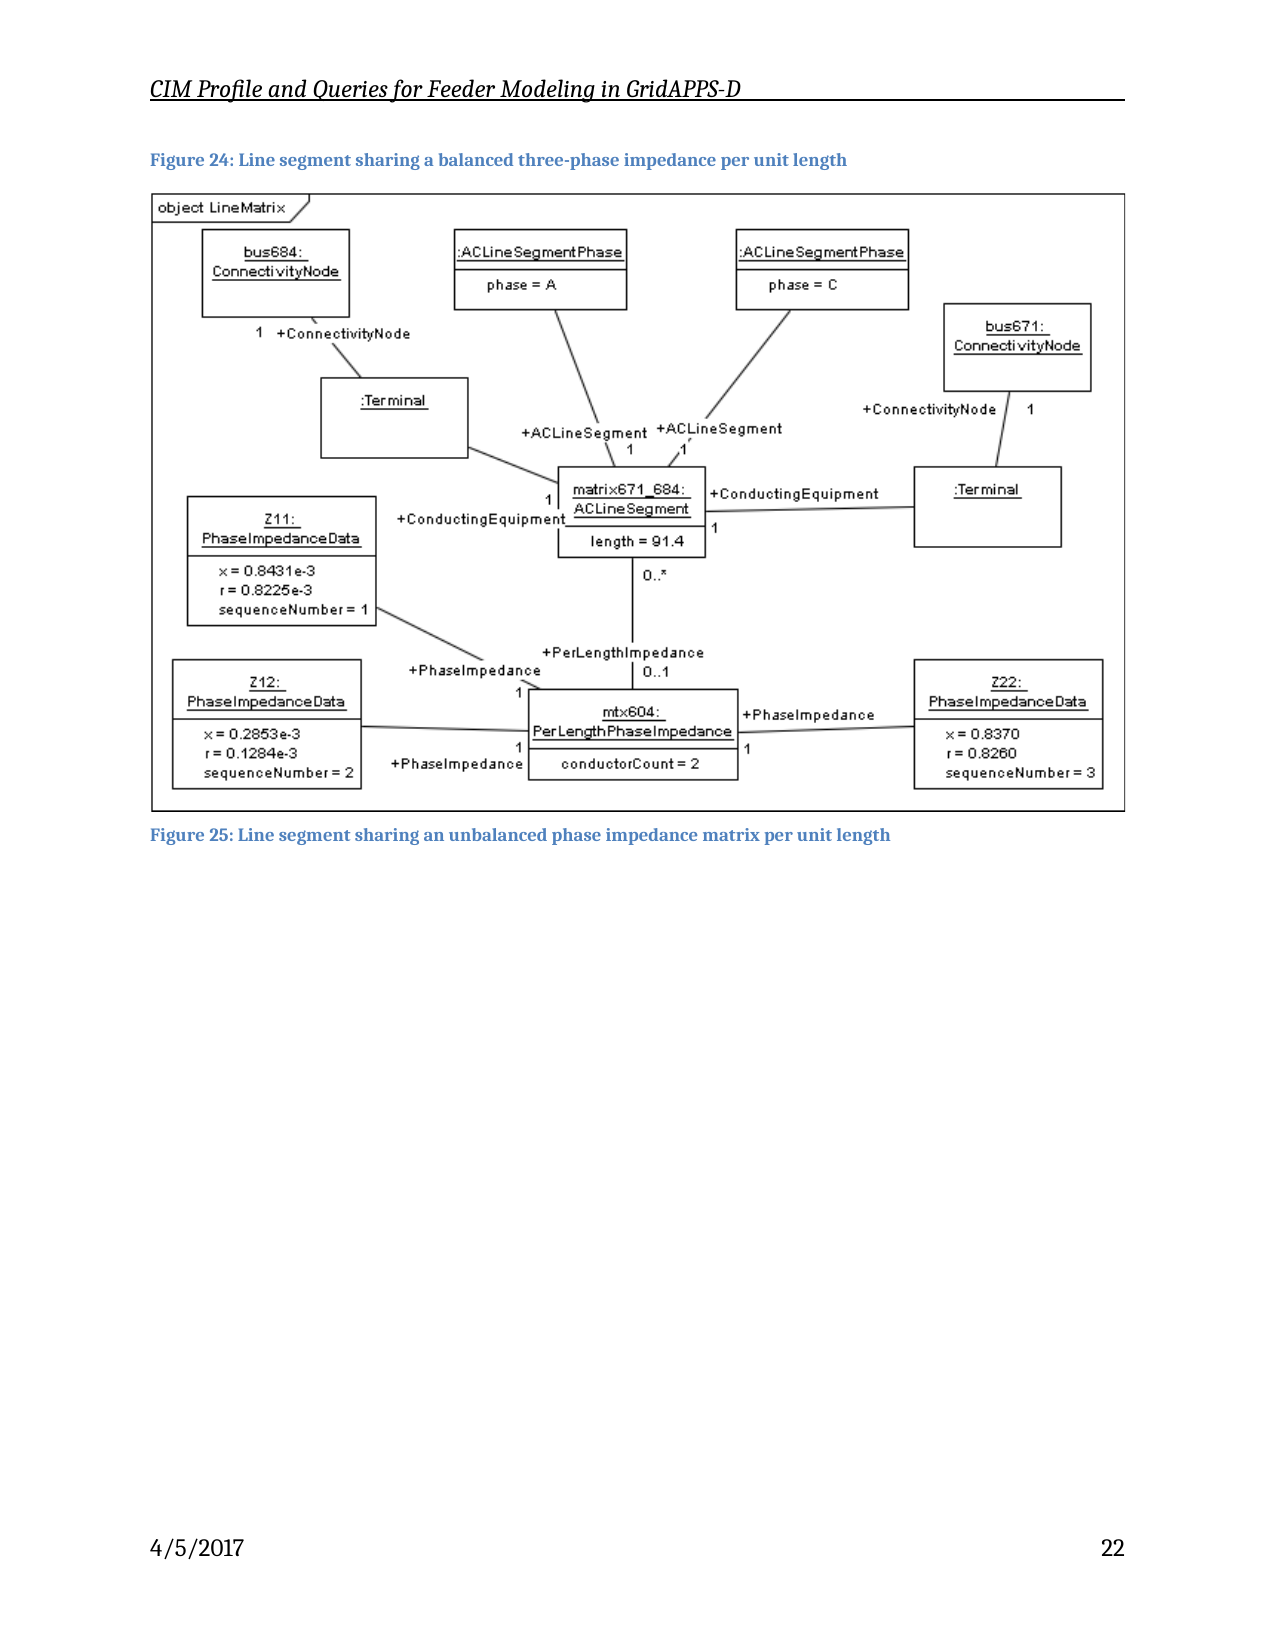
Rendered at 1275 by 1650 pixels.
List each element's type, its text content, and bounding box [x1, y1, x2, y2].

picture [150, 192, 1125, 812]
